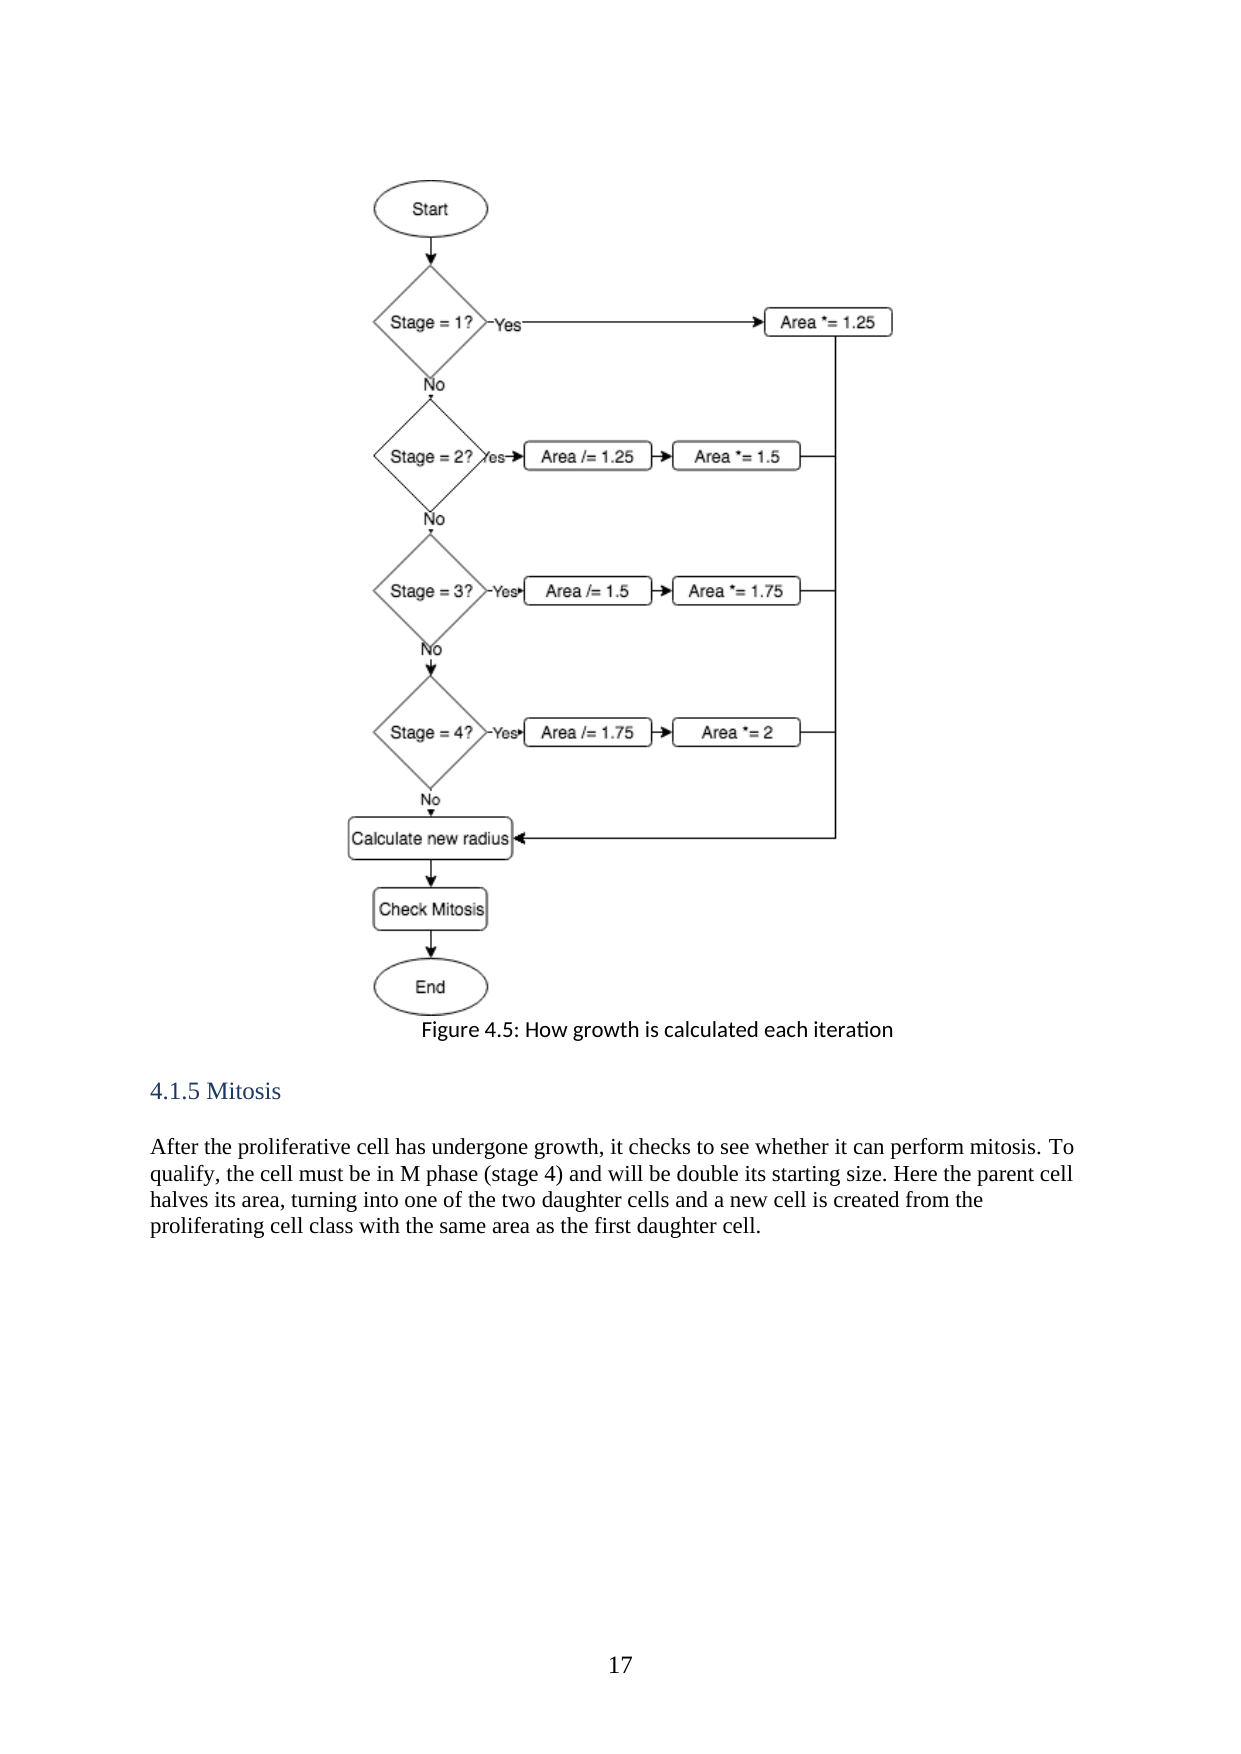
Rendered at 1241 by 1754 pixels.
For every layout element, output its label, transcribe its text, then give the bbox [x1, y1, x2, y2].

text After the proliferative cell has undergone growth, it checks to see whether it can perform mitosis. To qualify, the cell must be in M phase (stage 4) and will be double its starting size. Here the parent cell halves its area, turning into one of the two daughter cells and a new cell is created from the proliferating cell class with the same area as the first daughter cell. [150, 1133, 1090, 1239]
list Figure 4.5: How growth is calculated each iteration [225, 1016, 1090, 1043]
picture [347, 180, 893, 1016]
subtitle 4.1.5 Mitosis [150, 1076, 1090, 1104]
